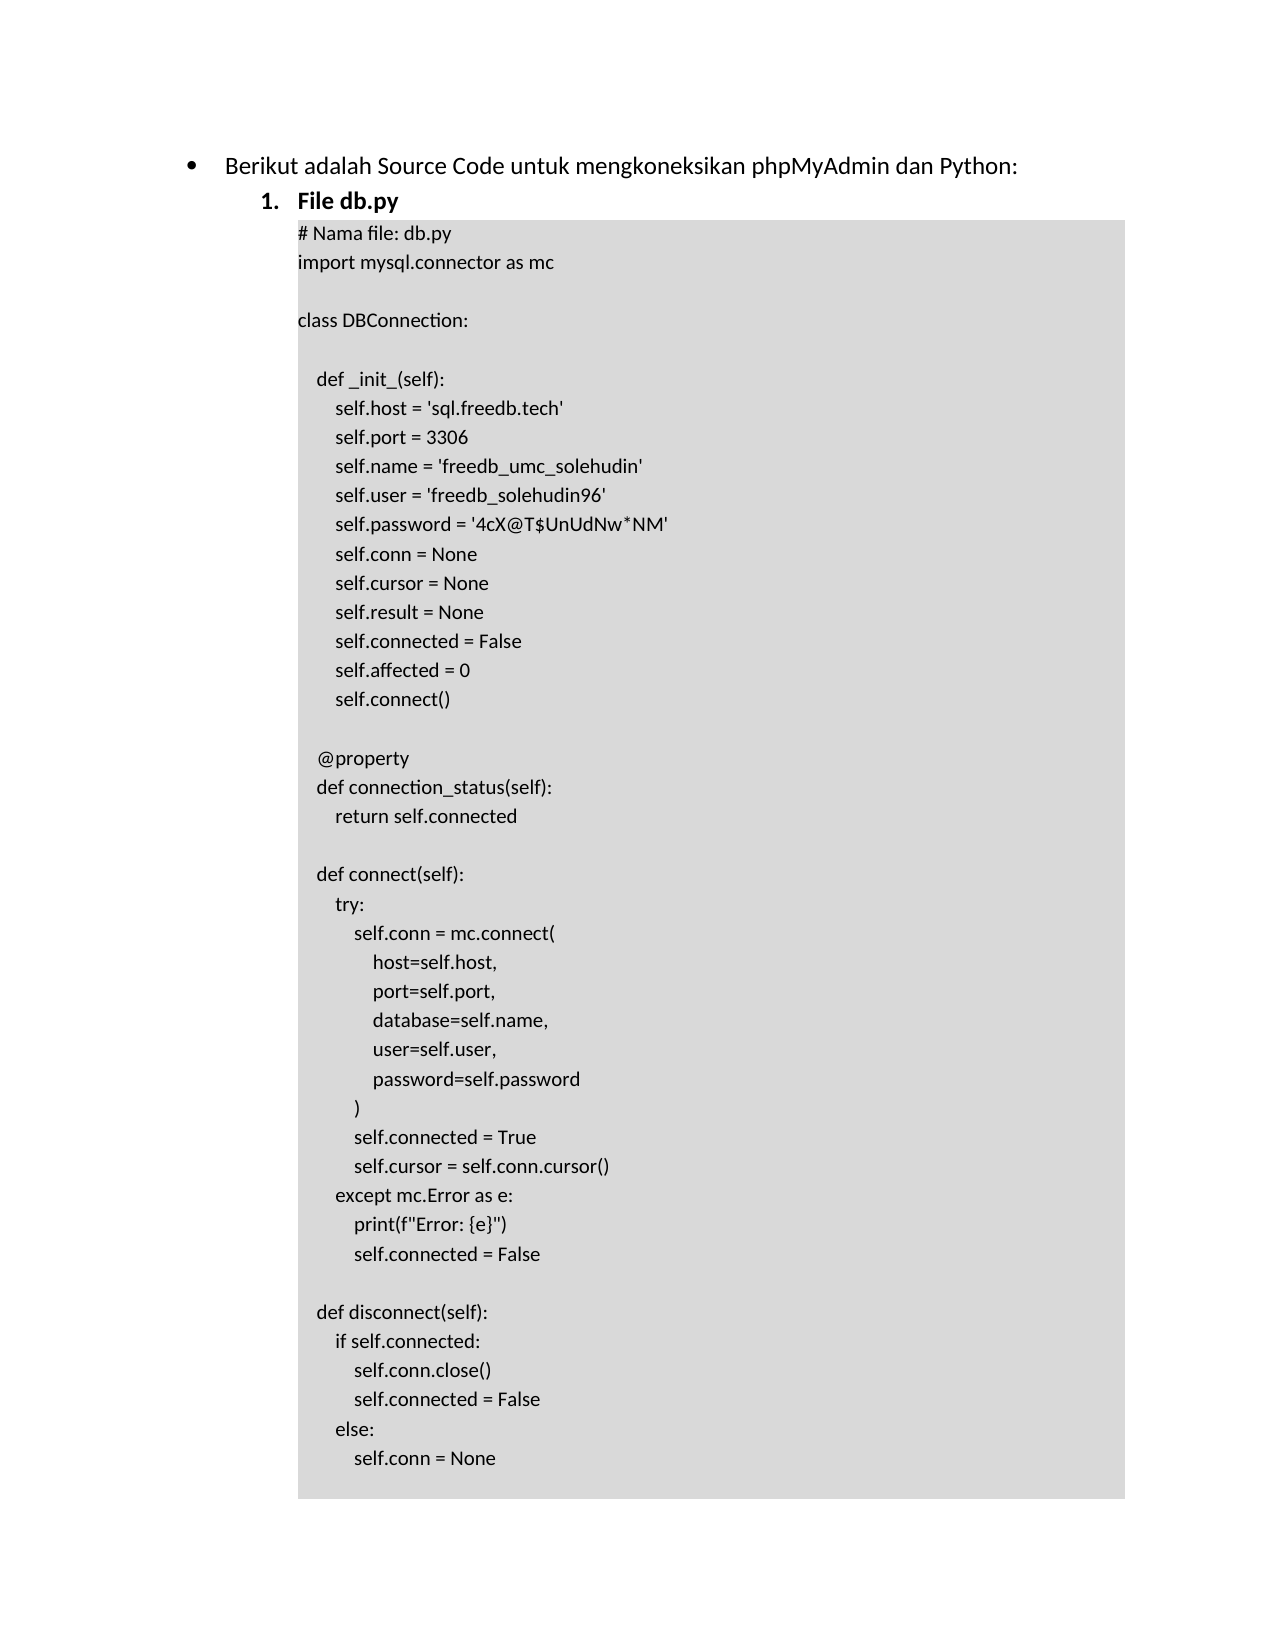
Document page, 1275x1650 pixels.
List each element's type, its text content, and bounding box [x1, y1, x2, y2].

list user=self.user, [298, 1037, 1125, 1062]
list def connect(self): [298, 862, 1125, 887]
list self.user = 'freedb_solehudin96' [298, 482, 1125, 508]
list def _init_(self): [298, 366, 1125, 391]
list database=self.name, [298, 1007, 1125, 1033]
list port=self.port, [298, 978, 1125, 1004]
list return self.connected [298, 803, 1125, 829]
list @property [298, 745, 1125, 770]
list self.affected = 0 [298, 657, 1125, 683]
list self.port = 3306 [298, 424, 1125, 449]
list self.conn.close() [298, 1357, 1125, 1383]
list self.connected = True [298, 1124, 1125, 1149]
list Berikut adalah Source Code untuk mengkoneksikan phpMyAdmin dan Python: [187, 150, 1125, 181]
list self.conn = mc.connect( [298, 920, 1125, 945]
list host=self.host, [298, 949, 1125, 974]
list self.connect() [298, 687, 1125, 712]
list if self.connected: [298, 1328, 1125, 1354]
list try: [298, 891, 1125, 916]
list self.connected = False [298, 628, 1125, 654]
list password=self.password [298, 1066, 1125, 1091]
list else: [298, 1416, 1125, 1441]
list class DBConnection: [298, 307, 1125, 333]
list self.conn = None [298, 1445, 1125, 1470]
list print(f"Error: {e}") [298, 1212, 1125, 1237]
list self.cursor = None [298, 570, 1125, 595]
list self.connected = False [298, 1387, 1125, 1412]
list def connection_status(self): [298, 774, 1125, 799]
list self.result = None [298, 599, 1125, 624]
list self.password = '4cX@T$UnUdNw*NM' [298, 512, 1125, 537]
list File db.py [260, 185, 1125, 216]
list self.conn = None [298, 541, 1125, 566]
list self.cursor = self.conn.cursor() [298, 1153, 1125, 1179]
list self.connected = False [298, 1241, 1125, 1266]
list ) [298, 1095, 1125, 1120]
list self.name = 'freedb_umc_solehudin' [298, 453, 1125, 479]
list except mc.Error as e: [298, 1182, 1125, 1208]
list import mysql.connector as mc [298, 249, 1125, 274]
list # Nama file: db.py [298, 220, 1125, 245]
list self.host = 'sql.freedb.tech' [298, 395, 1125, 420]
list def disconnect(self): [298, 1299, 1125, 1324]
